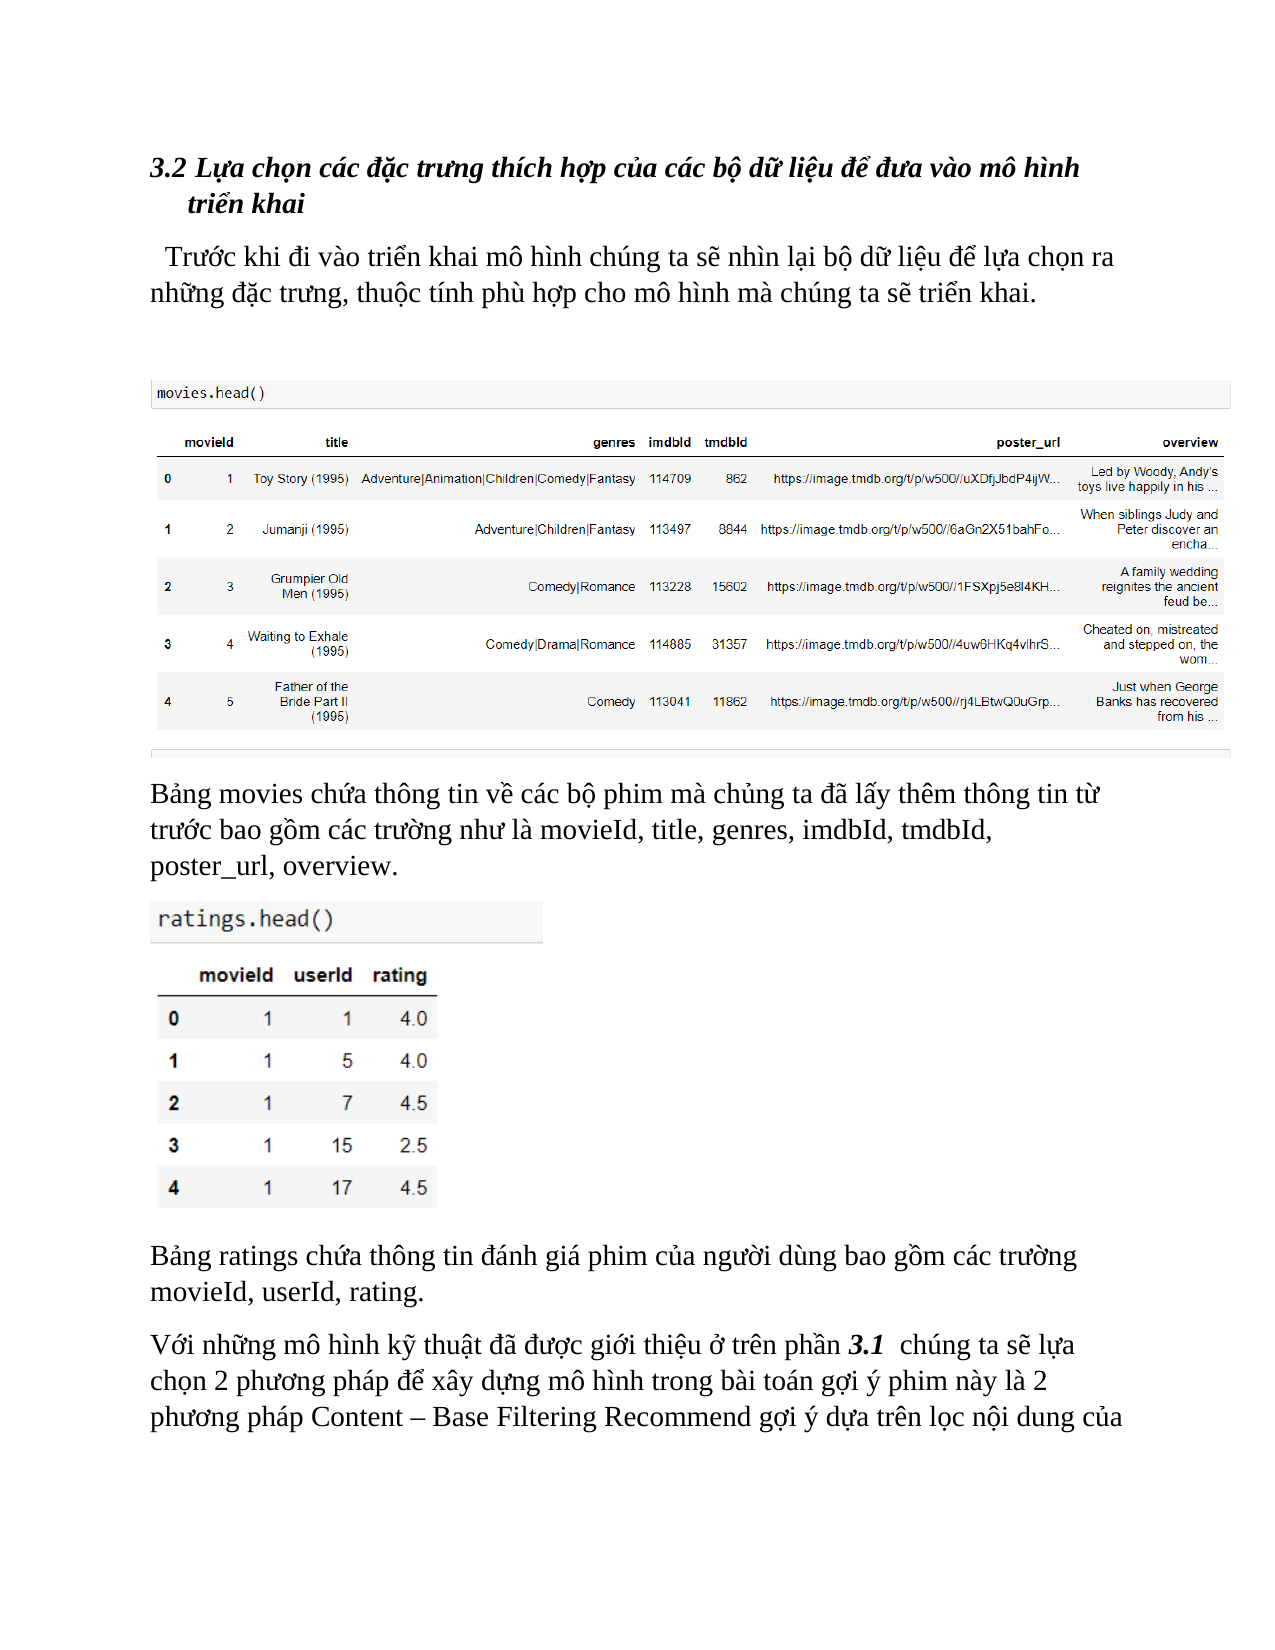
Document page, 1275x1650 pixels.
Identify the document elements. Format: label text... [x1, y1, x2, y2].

picture [150, 380, 1237, 758]
text Bảng ratings chứa thông tin đánh giá phim của người dùng bao gồm các trường movieId, userId, rating. [150, 1238, 1125, 1308]
picture [150, 901, 543, 1220]
list Lựa chọn các đặc trưng thích hợp của các bộ dữ liệu để đưa vào mô hình triển khai [150, 150, 1125, 220]
text Trước khi đi vào triển khai mô hình chúng ta sẽ nhìn lại bộ dữ liệu để lựa chọn ra những đặc trưng, thuộc tính phù hợp cho mô hình mà chúng ta sẽ triển khai. [150, 239, 1125, 309]
text Bảng movies chứa thông tin về các bộ phim mà chủng ta đã lấy thêm thông tin từ trước bao gồm các trường như là movieId, title, genres, imdbId, tmdbId, poster_url, overview. [150, 776, 1125, 882]
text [150, 1327, 1125, 1433]
